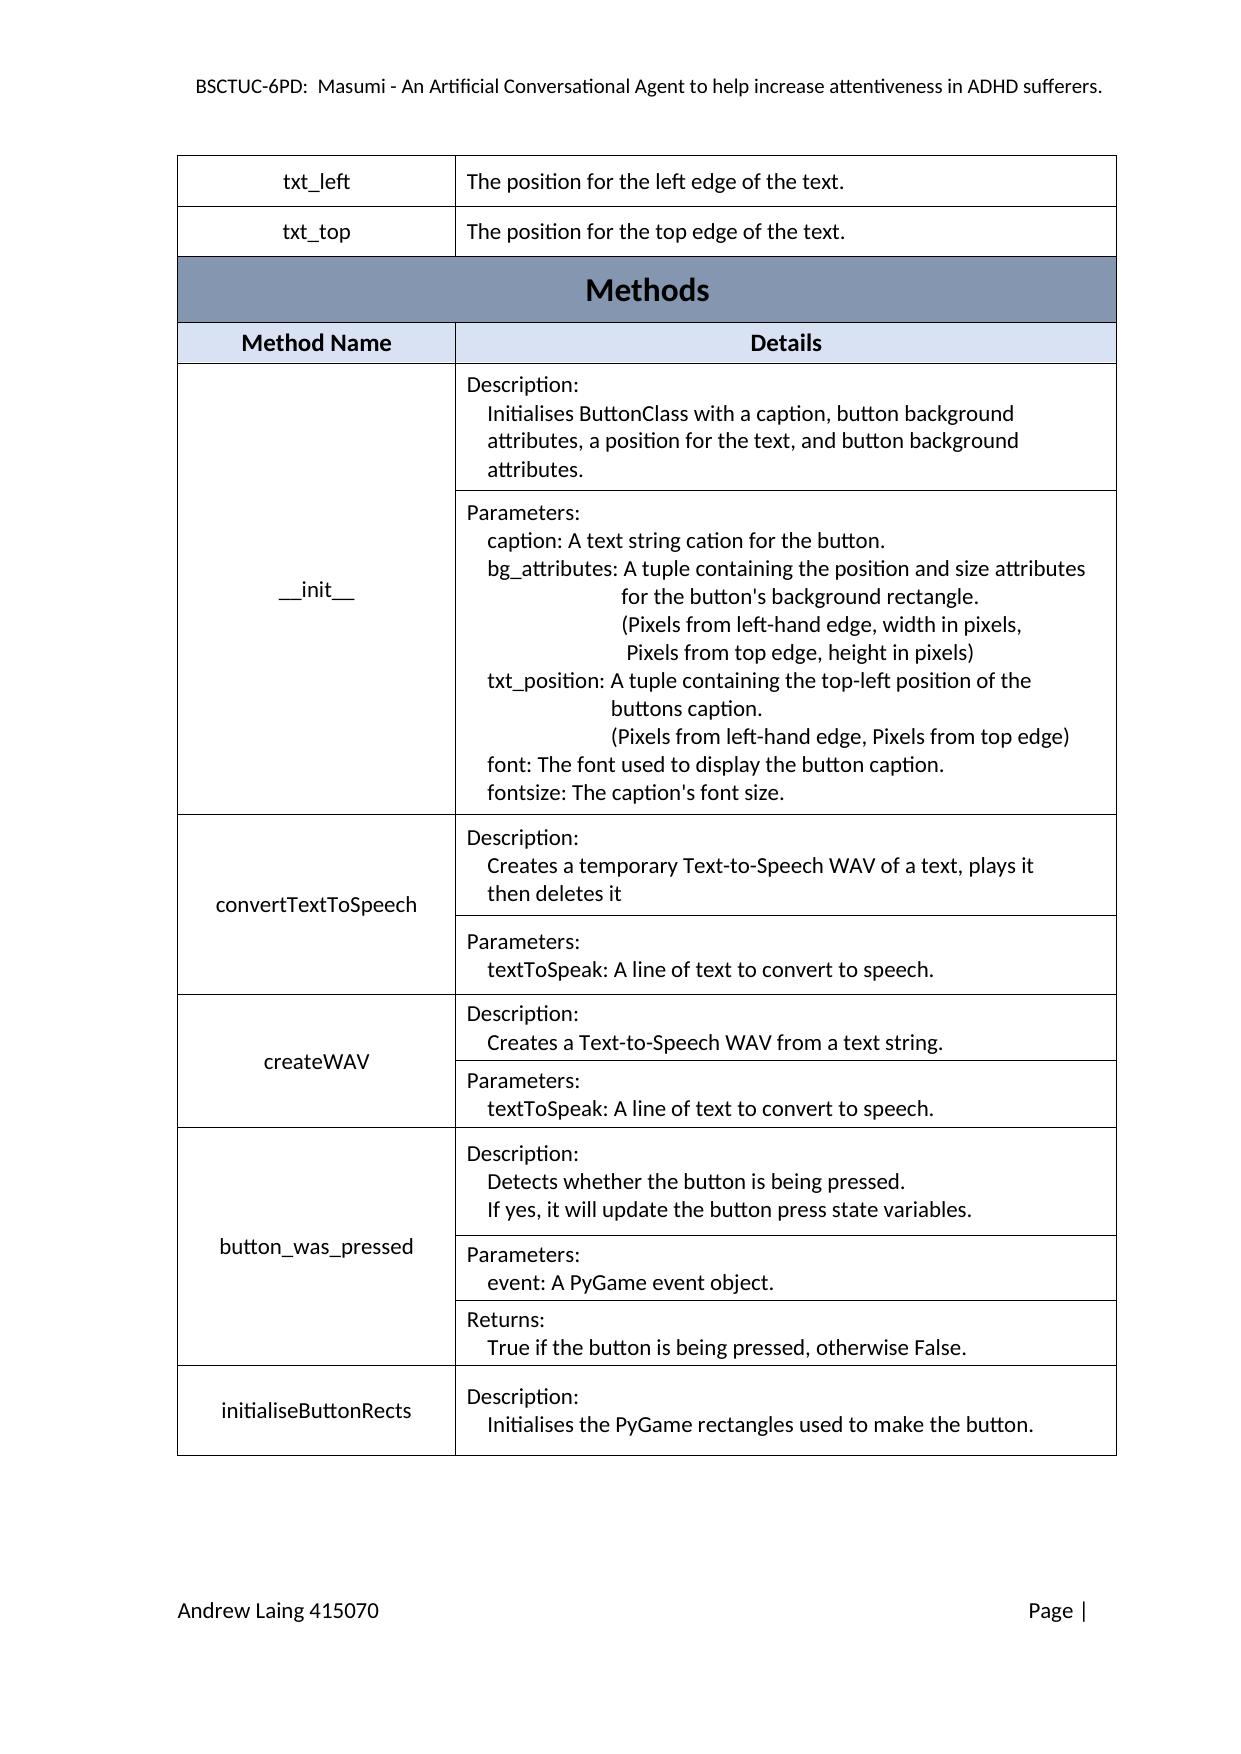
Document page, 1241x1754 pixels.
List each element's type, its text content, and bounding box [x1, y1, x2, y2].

table_cell Parameters: textToSpeak: A line of text to convert to speech. [456, 1061, 1116, 1127]
table_cell txt_top [178, 207, 455, 256]
table_cell Description: Creates a Text-to-Speech WAV from a text string. [456, 995, 1116, 1060]
table_cell Description: Creates a temporary Text-to-Speech WAV of a text, plays it then deletes it [456, 815, 1116, 915]
table_cell Methods [178, 257, 1116, 322]
table_cell txt_left [178, 156, 455, 206]
table_cell Parameters: event: A PyGame event object. [456, 1236, 1116, 1300]
table_cell Returns: True if the button is being pressed, otherwise False. [456, 1301, 1116, 1365]
table_cell __init__ [178, 364, 455, 814]
table_cell Description: Initialises ButtonClass with a caption, button background attributes, a position for the text, and button background attributes. [456, 364, 1116, 490]
table_cell Parameters: caption: A text string cation for the button. bg_attributes: A tuple containing the position and size attributes for the button's background rectangle. (Pixels from left-hand edge, width in pixels, Pixels from top edge, height in pixels) txt_position: A tuple containing the top-left position of the buttons caption. (Pixels from left-hand edge, Pixels from top edge) font: The font used to display the button caption. fontsize: The caption's font size. [456, 491, 1116, 814]
table_cell The position for the left edge of the text. [456, 156, 1116, 206]
table_cell Method Name [178, 323, 455, 362]
table_cell Parameters: textToSpeak: A line of text to convert to speech. [456, 916, 1116, 994]
table_cell convertTextToSpeech [178, 815, 455, 994]
table_cell createWAV [178, 995, 455, 1127]
table_cell Description: Detects whether the button is being pressed. If yes, it will update the button press state variables. [456, 1128, 1116, 1235]
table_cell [178, 1366, 455, 1455]
table_cell Description: Initialises the PyGame rectangles used to make the button. [456, 1366, 1116, 1455]
table_cell button_was_pressed [178, 1128, 455, 1365]
table_cell Details [456, 323, 1116, 362]
table_cell The position for the top edge of the text. [456, 207, 1116, 256]
